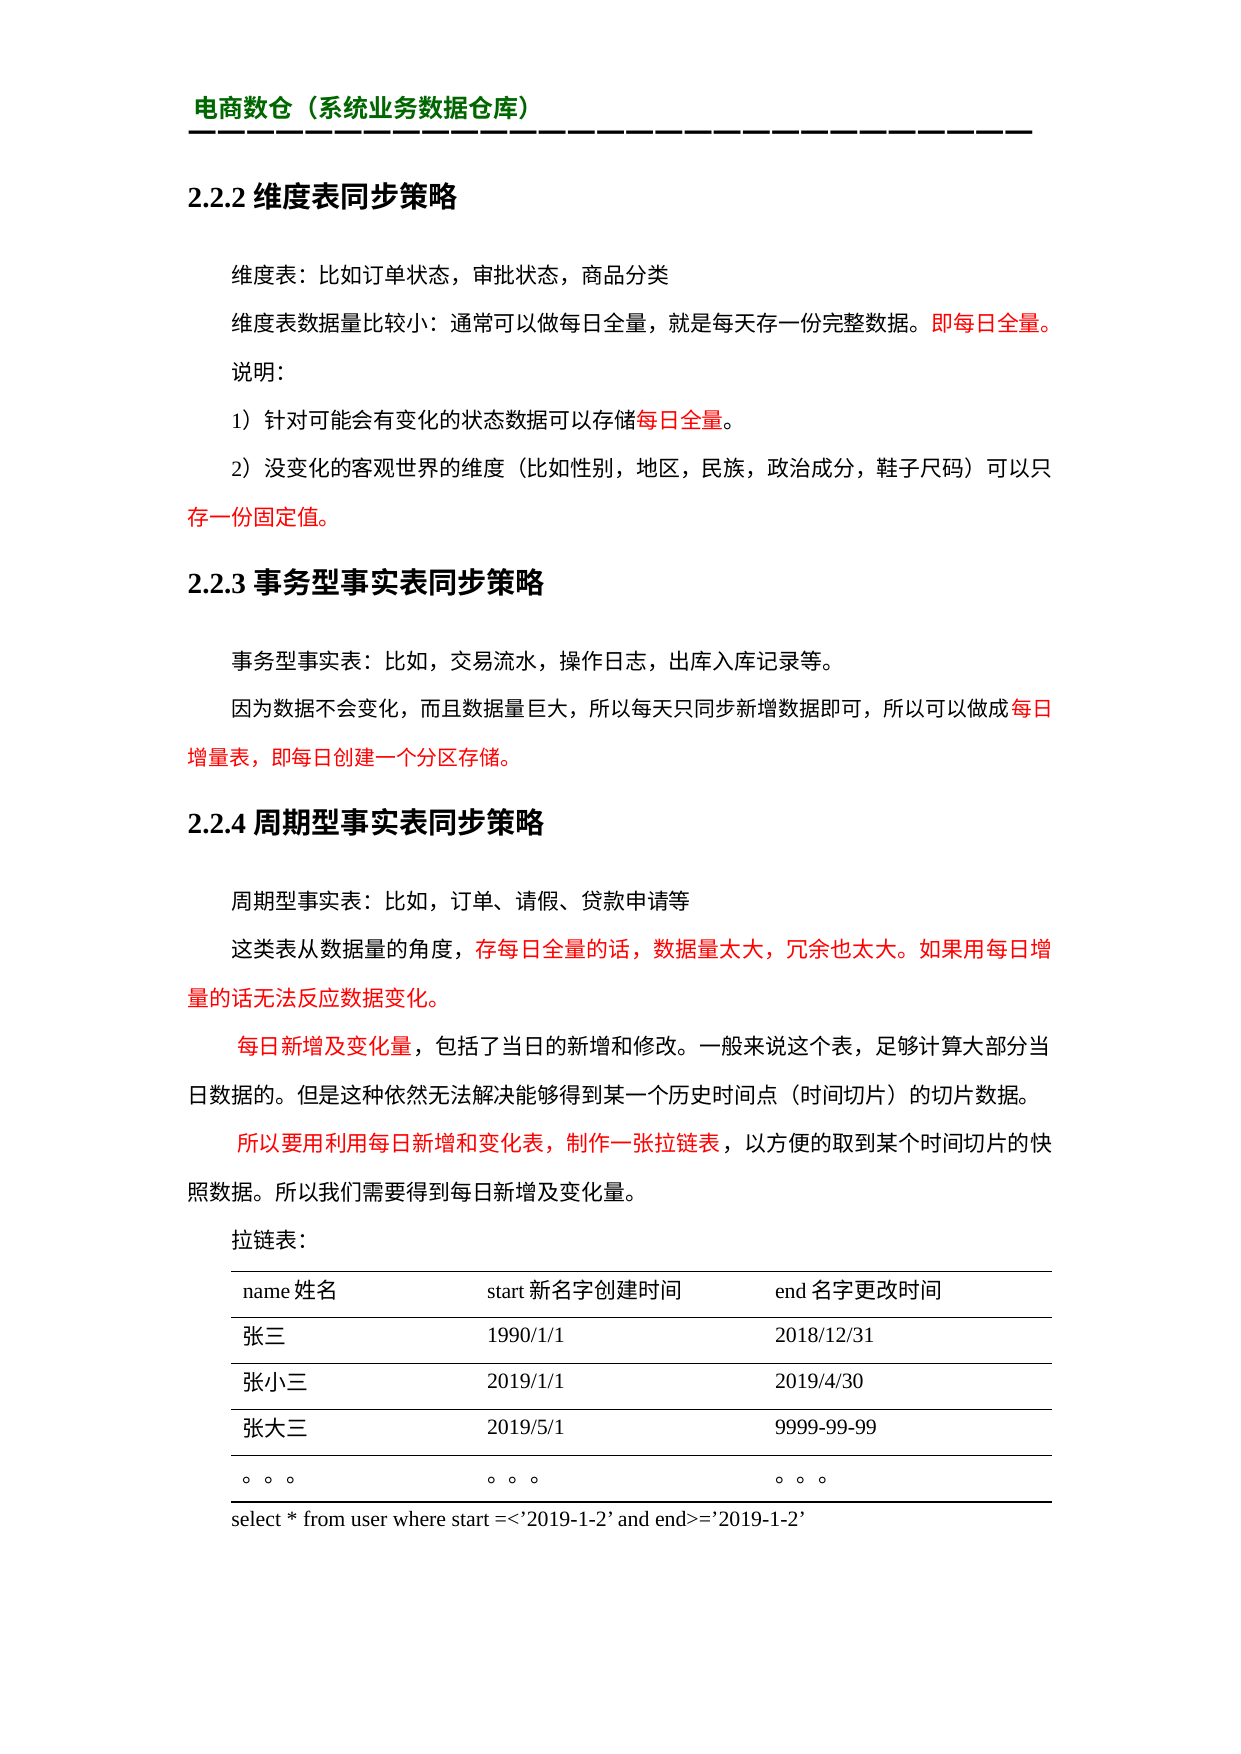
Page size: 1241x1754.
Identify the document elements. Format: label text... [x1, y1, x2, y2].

text 每日新增及变化量，包括了当日的新增和修改。一般来说这个表，足够计算大部分当日数据的。但是这种依然无法解决能够得到某一个历史时间点（时间切片）的切片数据。 [187, 1029, 1053, 1110]
table_cell 。。。 [231, 1456, 476, 1501]
text 维度表：比如订单状态，审批状态，商品分类 [187, 257, 1053, 290]
table_cell 9999-99-99 [764, 1410, 1052, 1455]
text 事务型事实表：比如，交易流水，操作日志，出库入库记录等。 [187, 643, 1053, 676]
table_cell 2019/4/30 [764, 1364, 1052, 1409]
table_cell 2019/1/1 [476, 1364, 763, 1409]
text select * from user where start =<’2019-1-2’ and end>=’2019-1-2’ [187, 1502, 1053, 1535]
text 2）没变化的客观世界的维度（比如性别，地区，民族，政治成分，鞋子尺码）可以只存一份固定值。 [187, 451, 1053, 532]
text 所以要用利用每日新增和变化表，制作一张拉链表，以方便的取到某个时间切片的快照数据。所以我们需要得到每日新增及变化量。 [187, 1126, 1053, 1207]
text 1）针对可能会有变化的状态数据可以存储每日全量。 [187, 402, 1053, 435]
text 因为数据不会变化，而且数据量巨大，所以每天只同步新增数据即可，所以可以做成每日增量表，即每日创建一个分区存储。 [187, 692, 1053, 773]
table_header name姓名 [231, 1272, 476, 1317]
table_cell 1990/1/1 [476, 1318, 763, 1363]
text 维度表数据量比较小：通常可以做每日全量，就是每天存一份完整数据。即每日全量。 [187, 306, 1053, 338]
table_cell 张小三 [231, 1364, 476, 1409]
text 说明： [187, 354, 1053, 387]
subtitle 2.2.4 周期型事实表同步策略 [187, 788, 1053, 853]
table_cell 。。。 [476, 1456, 763, 1501]
table_header end名字更改时间 [764, 1272, 1052, 1317]
subtitle 2.2.3 事务型事实表同步策略 [187, 548, 1053, 613]
text 这类表从数据量的角度，存每日全量的话，数据量太大，冗余也太大。如果用每日增量的话无法反应数据变化。 [187, 932, 1053, 1013]
table_cell 张大三 [231, 1410, 476, 1455]
subtitle 2.2.2 维度表同步策略 [187, 162, 1053, 227]
table_cell 。。。 [764, 1456, 1052, 1501]
table_header start新名字创建时间 [476, 1272, 763, 1317]
text 拉链表： [187, 1223, 1053, 1255]
text 周期型事实表：比如，订单、请假、贷款申请等 [187, 883, 1053, 916]
table_cell 张三 [231, 1318, 476, 1363]
table_cell 2019/5/1 [476, 1410, 763, 1455]
table_cell 2018/12/31 [764, 1318, 1052, 1363]
